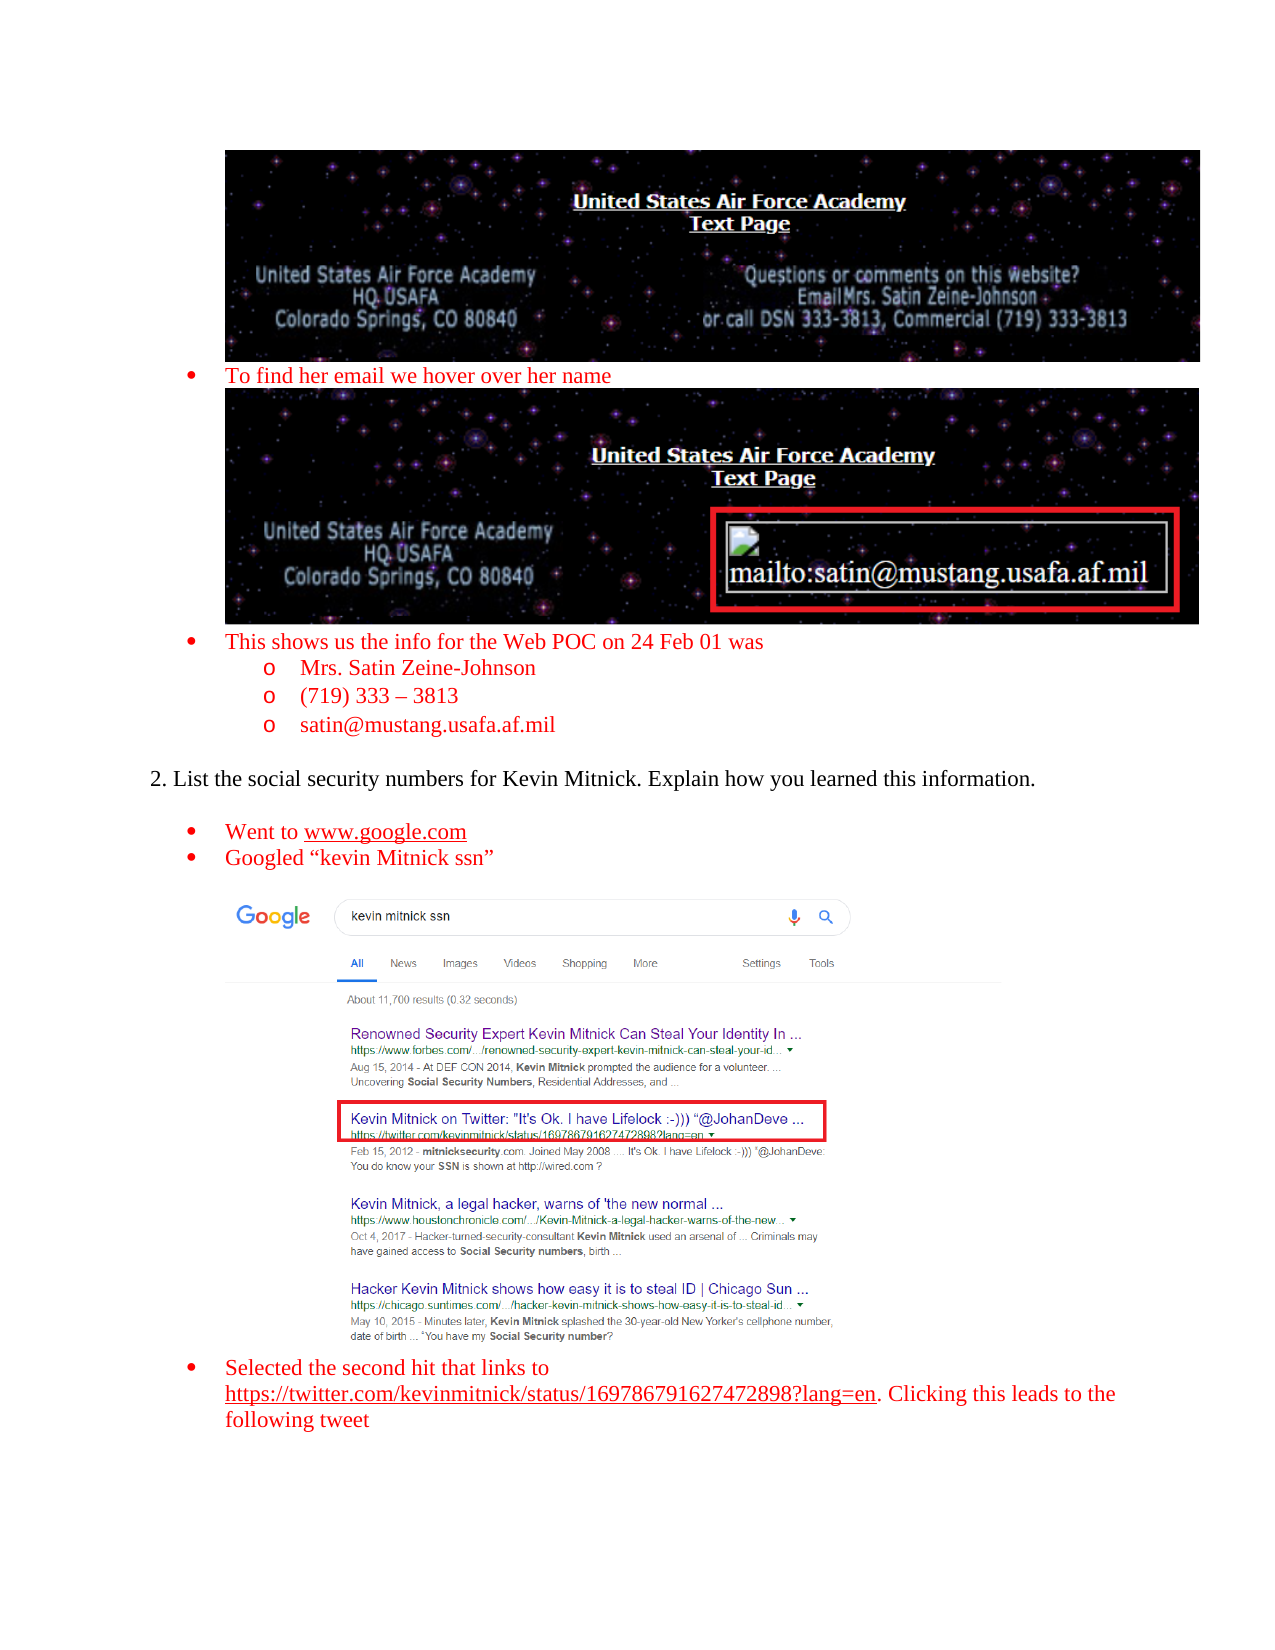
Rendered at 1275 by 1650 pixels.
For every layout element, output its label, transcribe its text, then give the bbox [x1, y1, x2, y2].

picture [225, 150, 1200, 362]
picture [225, 897, 1002, 1354]
list Went to www.google.com [187, 818, 1125, 844]
list This shows us the info for the Web POC on 24 Feb 01 was [187, 628, 1125, 654]
list Googled “kevin Mitnick ssn” [187, 844, 1125, 871]
list (719) 333 – 3813 [262, 683, 1125, 711]
list Mrs. Satin Zeine-Johnson [262, 654, 1125, 683]
picture [225, 388, 1199, 628]
list Selected the second hit that links to https://twitter.com/kevinmitnick/status/169786791627472898?lang=en. Clicking this leads to the following tweet [187, 1353, 1125, 1433]
text 2. List the social security numbers for Kevin Mitnick. Explain how you learned this information. [150, 765, 1125, 792]
list satin@mustang.usafa.af.mil [262, 711, 1125, 739]
list To find her email we hover over her name [187, 362, 1125, 388]
